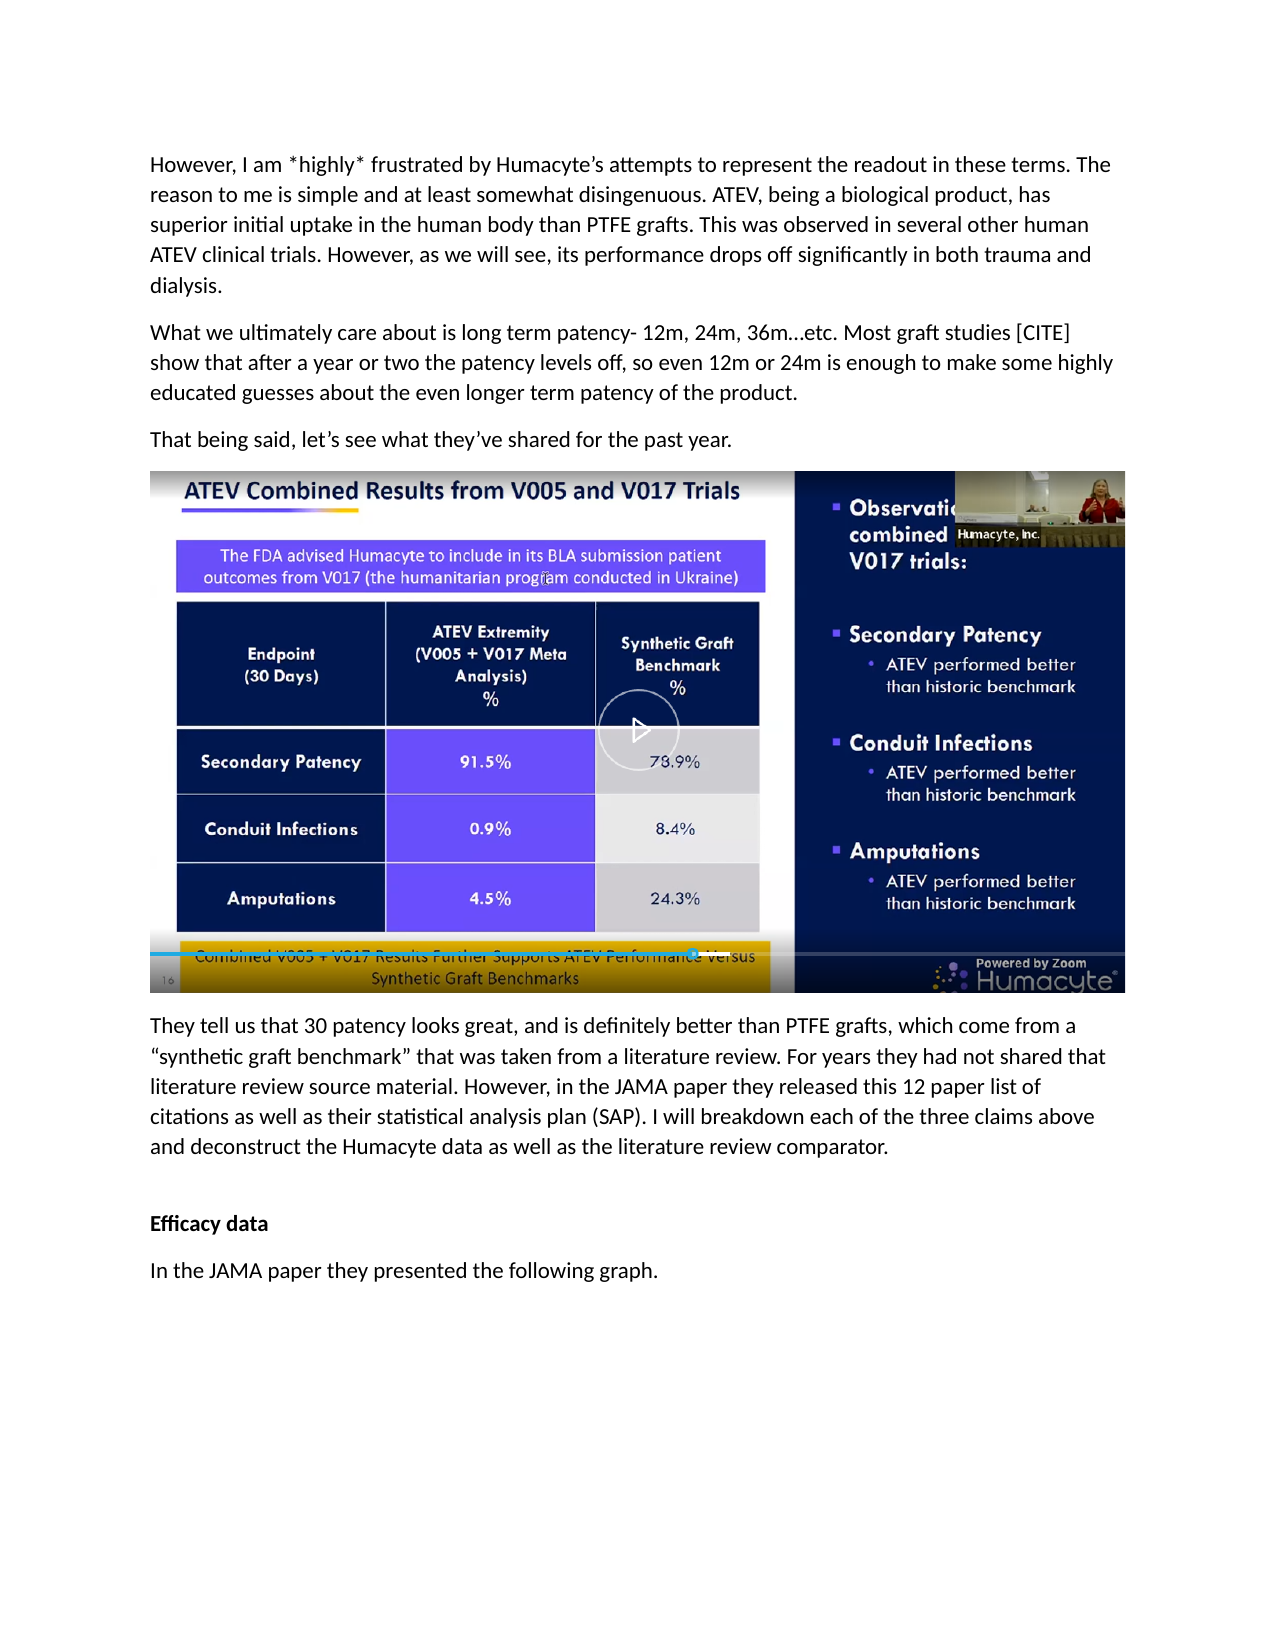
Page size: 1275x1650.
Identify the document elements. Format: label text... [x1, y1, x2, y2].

text Efficacy data [150, 1209, 1125, 1237]
text They tell us that 30 patency looks great, and is definitely better than PTFE grafts, which come from a “synthetic graft benchmark” that was taken from a literature review. For years they had not shared that literature review source material. However, in the JAMA paper they released this 12 paper list of citations as well as their statistical analysis plan (SAP). I will breakdown each of the three claims above and deconstruct the Humacyte data as well as the literature review comparator. [150, 1012, 1125, 1191]
text In the JAMA paper they presented the following graph. [150, 1256, 1125, 1284]
picture [150, 471, 1125, 993]
text That being said, let’s see what they’ve shared for the past year. [150, 425, 1125, 453]
text What we ultimately care about is long term patency- 12m, 24m, 36m…etc. Most graft studies [CITE] show that after a year or two the patency levels off, so even 12m or 24m is enough to make some highly educated guesses about the even longer term patency of the product. [150, 318, 1125, 406]
text However, I am *highly* frustrated by Humacyte’s attempts to represent the readout in these terms. The reason to me is simple and at least somewhat disingenuous. ATEV, being a biological product, has superior initial uptake in the human body than PTFE grafts. This was observed in several other human ATEV clinical trials. However, as we will see, its performance drops off significantly in both trauma and dialysis. [150, 150, 1125, 299]
